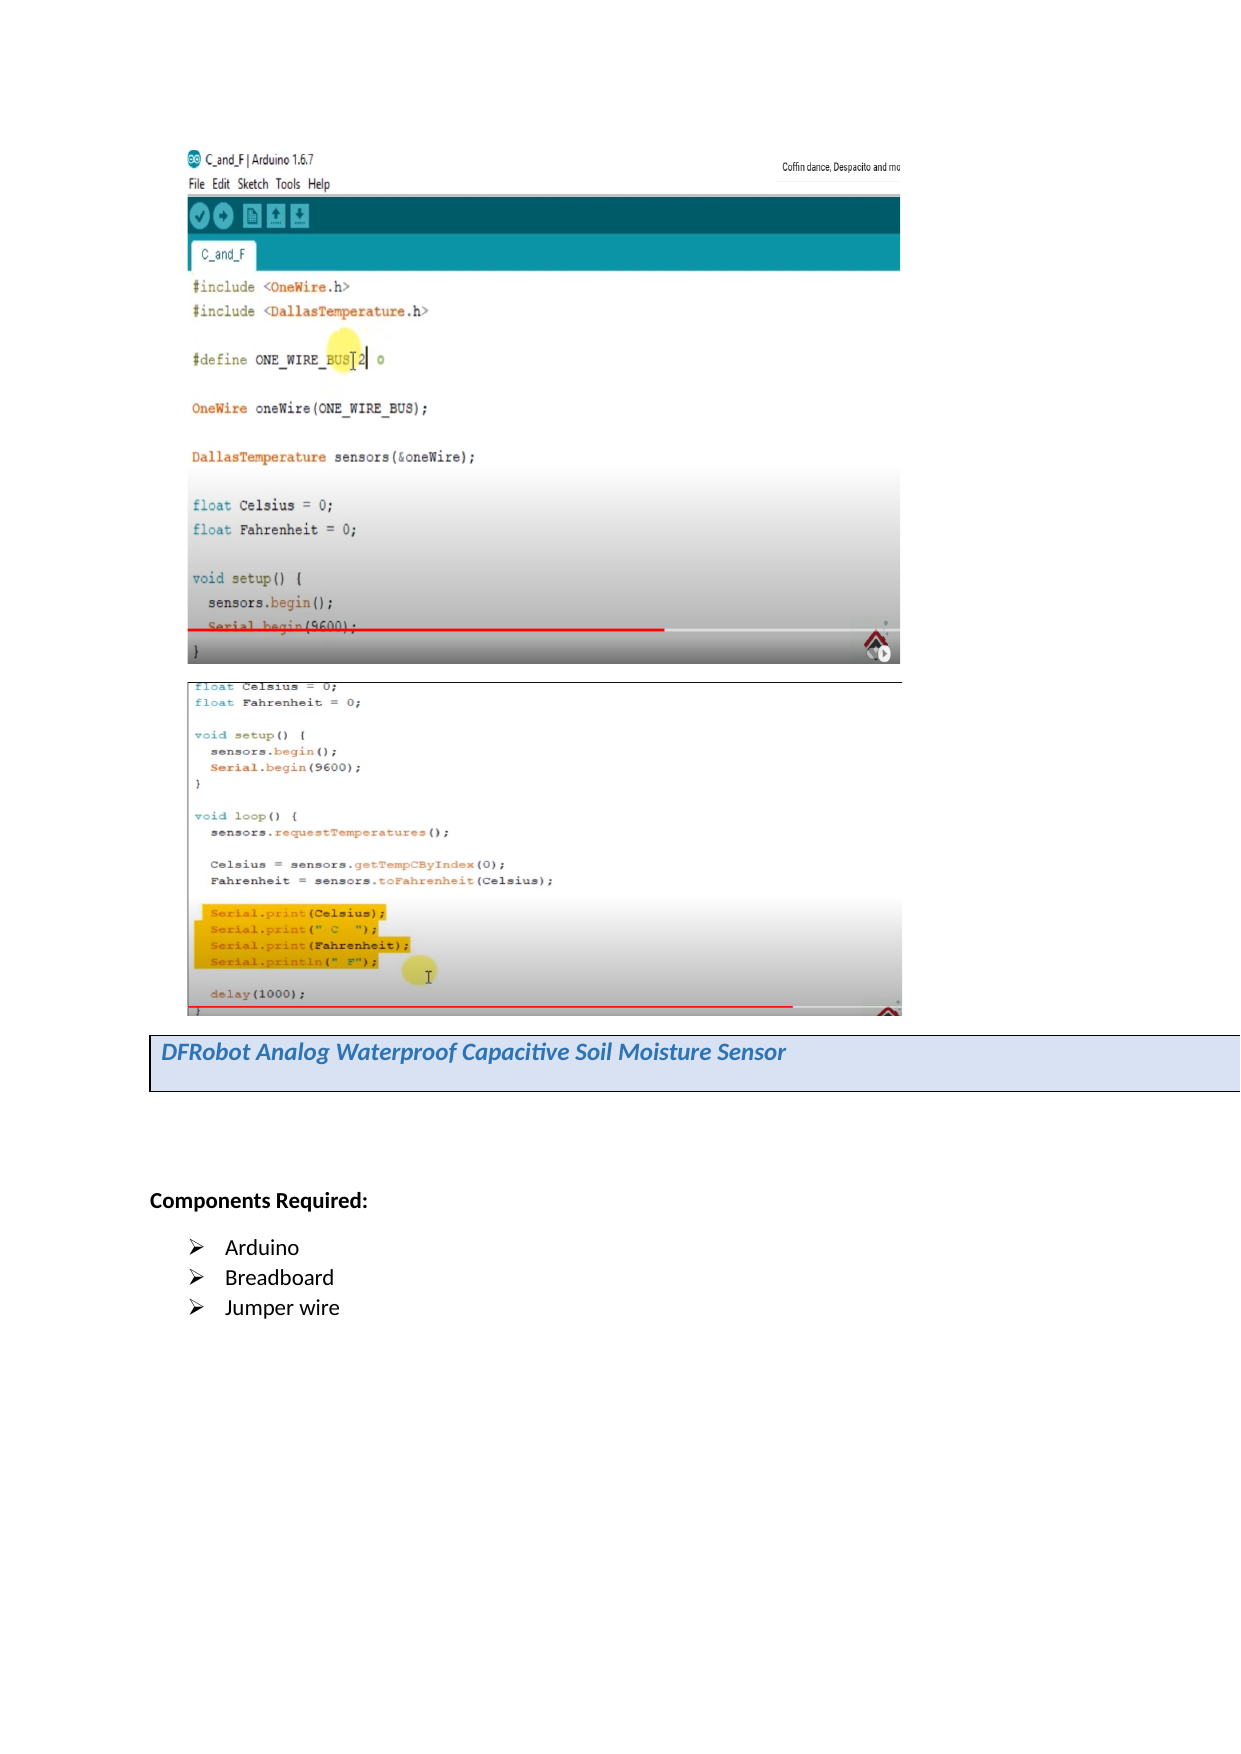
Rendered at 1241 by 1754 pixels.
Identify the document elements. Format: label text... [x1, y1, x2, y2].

table_header DFRobot Analog Waterproof Capacitive Soil Moisture Sensor [151, 1036, 1240, 1091]
list Jumper wire [187, 1293, 1090, 1321]
picture [187, 150, 901, 664]
list Breadboard [187, 1263, 1090, 1291]
picture [187, 682, 903, 1016]
text Components Required: [150, 1186, 1090, 1214]
list Arduino [187, 1233, 1090, 1261]
